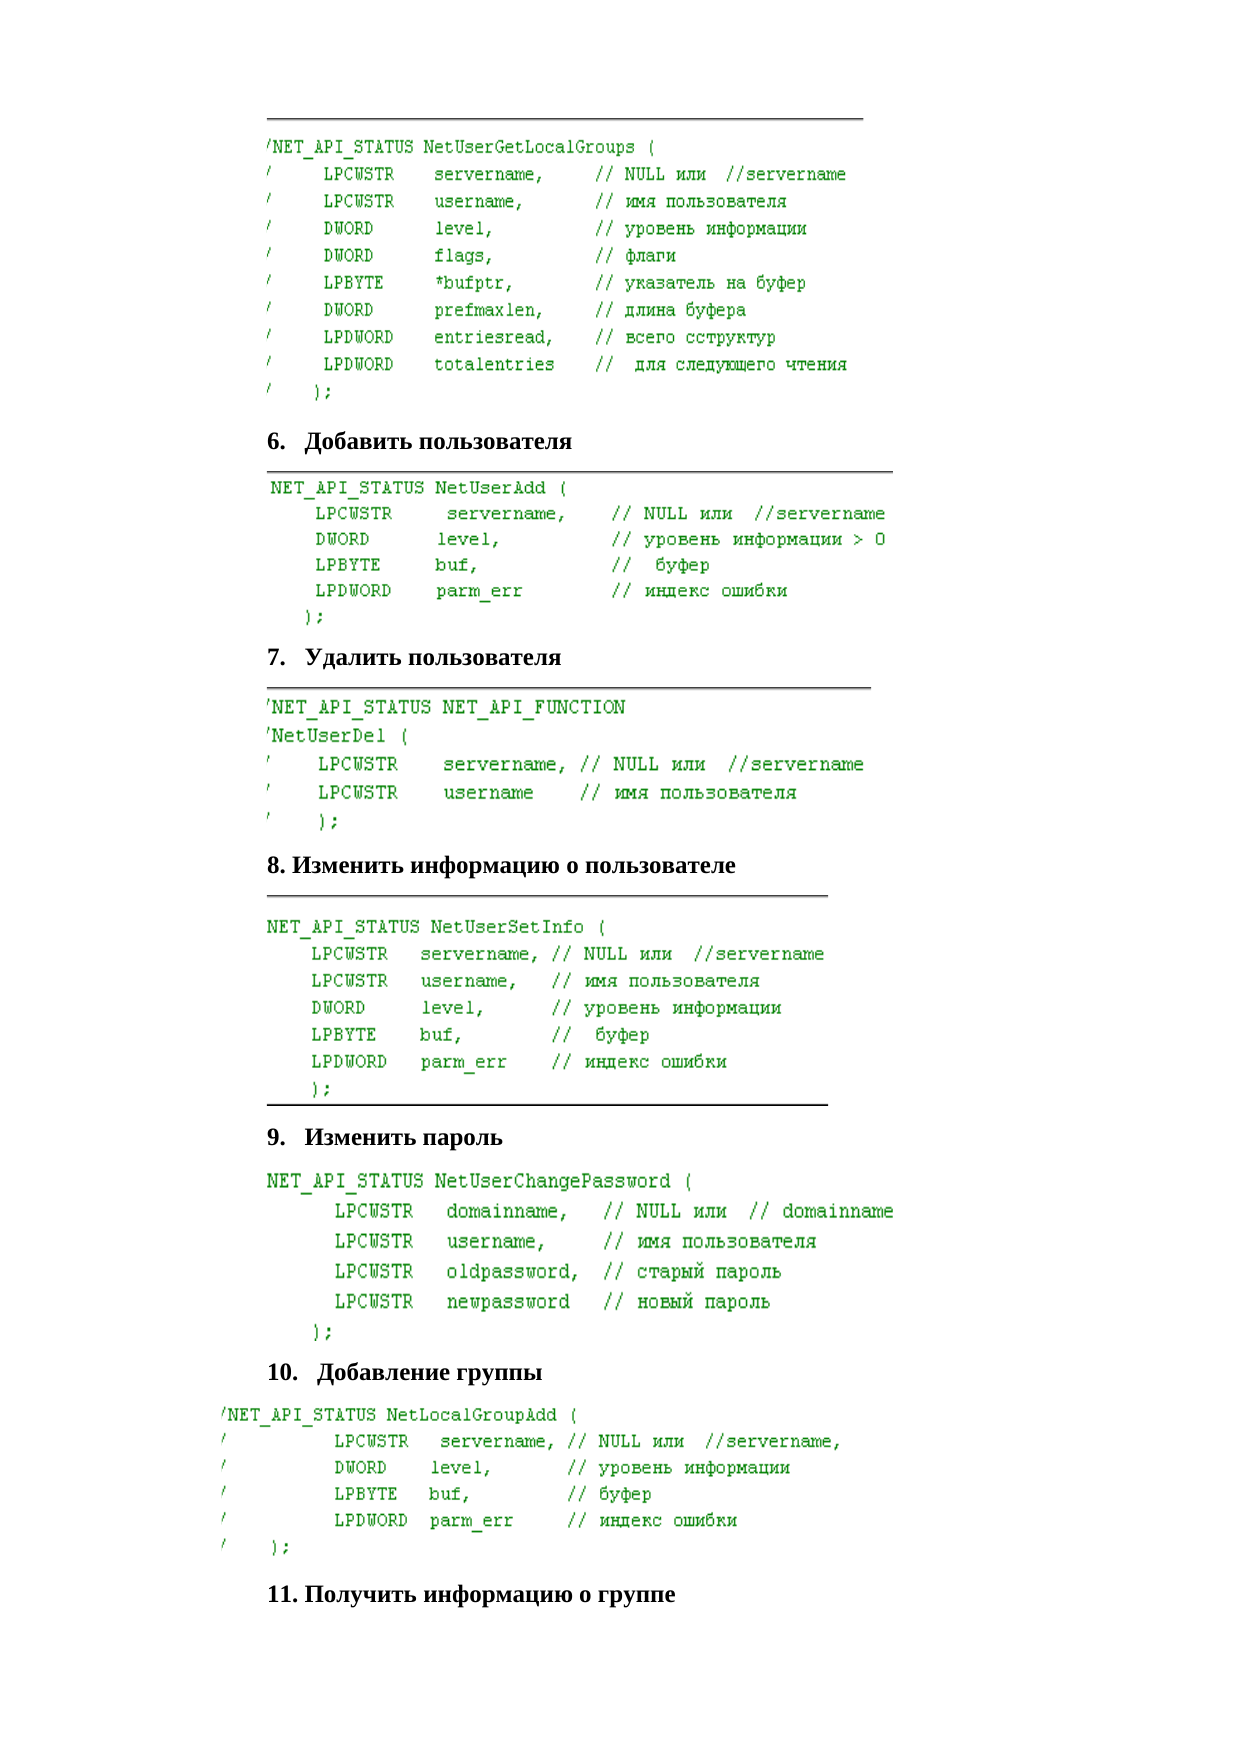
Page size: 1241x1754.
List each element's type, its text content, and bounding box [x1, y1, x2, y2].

picture [221, 1402, 842, 1563]
picture [266, 118, 864, 409]
text 9. Изменить пароль [267, 1122, 1152, 1151]
text 10. Добавление группы [267, 1357, 1152, 1386]
text 11. Получить информацию о группе [267, 1579, 1152, 1608]
picture [266, 471, 893, 626]
picture [266, 895, 829, 1106]
picture [266, 687, 872, 834]
text 6. Добавить пользователя [267, 426, 1152, 454]
text 7. Удалить пользователя [267, 642, 1152, 671]
picture [266, 1167, 893, 1341]
text 8. Изменить информацию о пользователе [267, 850, 1152, 879]
